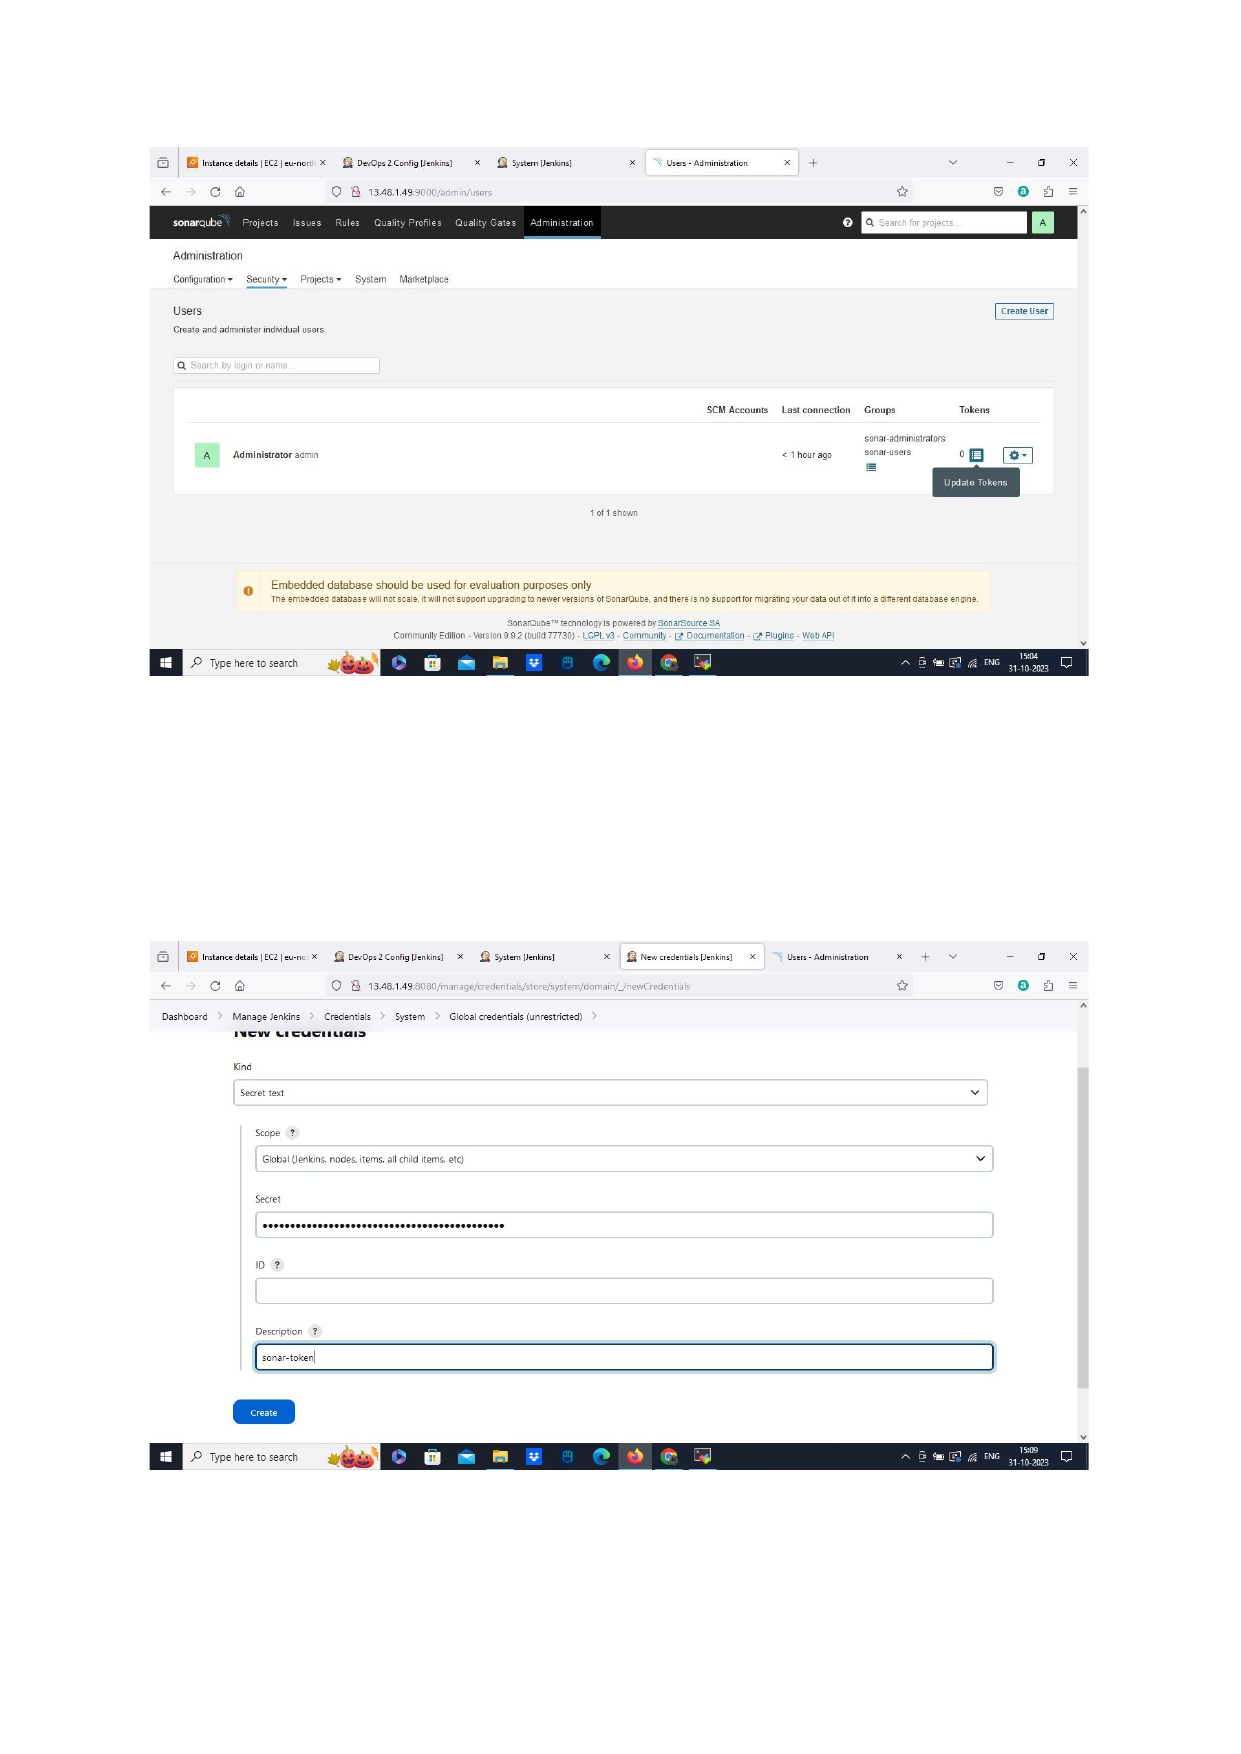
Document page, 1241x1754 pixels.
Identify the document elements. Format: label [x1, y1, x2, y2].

picture [149, 147, 1089, 676]
picture [149, 941, 1089, 1470]
